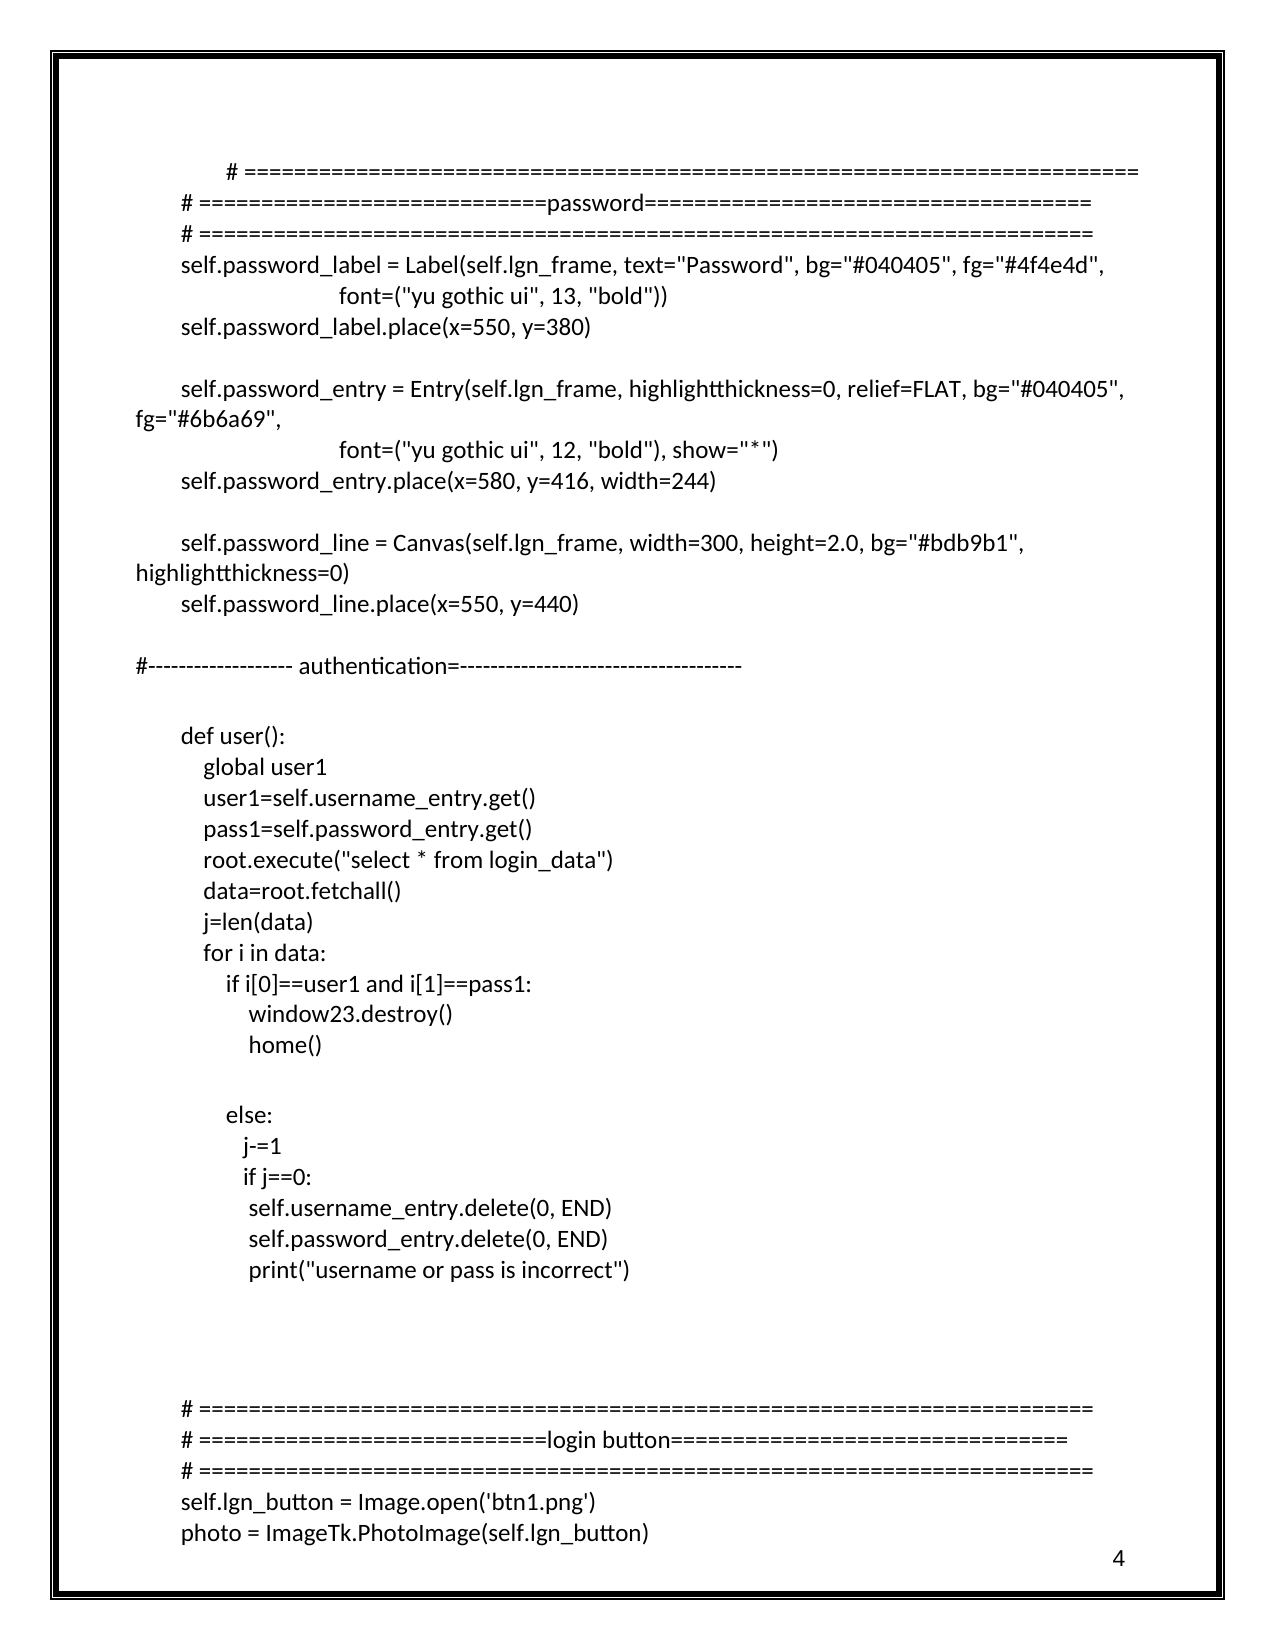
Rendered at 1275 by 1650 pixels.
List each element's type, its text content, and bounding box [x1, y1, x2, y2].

text user1=self.username_entry.get() [135, 782, 1171, 813]
text pass1=self.password_entry.get() [135, 813, 1171, 843]
text # ======================================================================== [135, 156, 1171, 187]
text root.execute("select * from login_data") [135, 844, 1171, 874]
text # ============================password==================================== [135, 187, 1171, 218]
text if j==0: [135, 1161, 1171, 1192]
text j-=1 [135, 1130, 1171, 1161]
text global user1 [135, 751, 1171, 782]
text self.username_entry.delete(0, END) [135, 1192, 1171, 1223]
text def user(): [135, 720, 1171, 751]
text window23.destroy() [135, 999, 1171, 1029]
text photo = ImageTk.PhotoImage(self.lgn_button) [135, 1517, 1171, 1548]
text self.password_entry = Entry(self.lgn_frame, highlightthickness=0, relief=FLAT, bg="#040405", fg="#6b6a69", [135, 373, 1171, 434]
text self.lgn_button = Image.open('btn1.png') [135, 1486, 1171, 1517]
text #------------------- authentication=------------------------------------- [135, 650, 1171, 681]
text j=len(data) [135, 906, 1171, 936]
text data=root.fetchall() [135, 875, 1171, 905]
text else: [135, 1099, 1171, 1130]
text home() [135, 1029, 1171, 1060]
text self.password_entry.delete(0, END) [135, 1223, 1171, 1254]
text self.password_label = Label(self.lgn_frame, text="Password", bg="#040405", fg="#4f4e4d", [135, 249, 1171, 279]
text print("username or pass is incorrect") [135, 1254, 1171, 1284]
text self.password_label.place(x=550, y=380) [135, 311, 1171, 341]
text # ======================================================================== [135, 1394, 1171, 1424]
text self.password_entry.place(x=580, y=416, width=244) [135, 465, 1171, 496]
text self.password_line.place(x=550, y=440) [135, 588, 1171, 619]
text self.password_line = Canvas(self.lgn_frame, width=300, height=2.0, bg="#bdb9b1", highlightthickness=0) [135, 527, 1171, 588]
text # ============================login button================================ [135, 1424, 1171, 1455]
text font=("yu gothic ui", 13, "bold")) [135, 280, 1171, 311]
text if i[0]==user1 and i[1]==pass1: [135, 968, 1171, 998]
text # ======================================================================== [135, 218, 1171, 249]
text font=("yu gothic ui", 12, "bold"), show="*") [135, 434, 1171, 465]
text # ======================================================================== [135, 1456, 1171, 1486]
text for i in data: [135, 937, 1171, 967]
